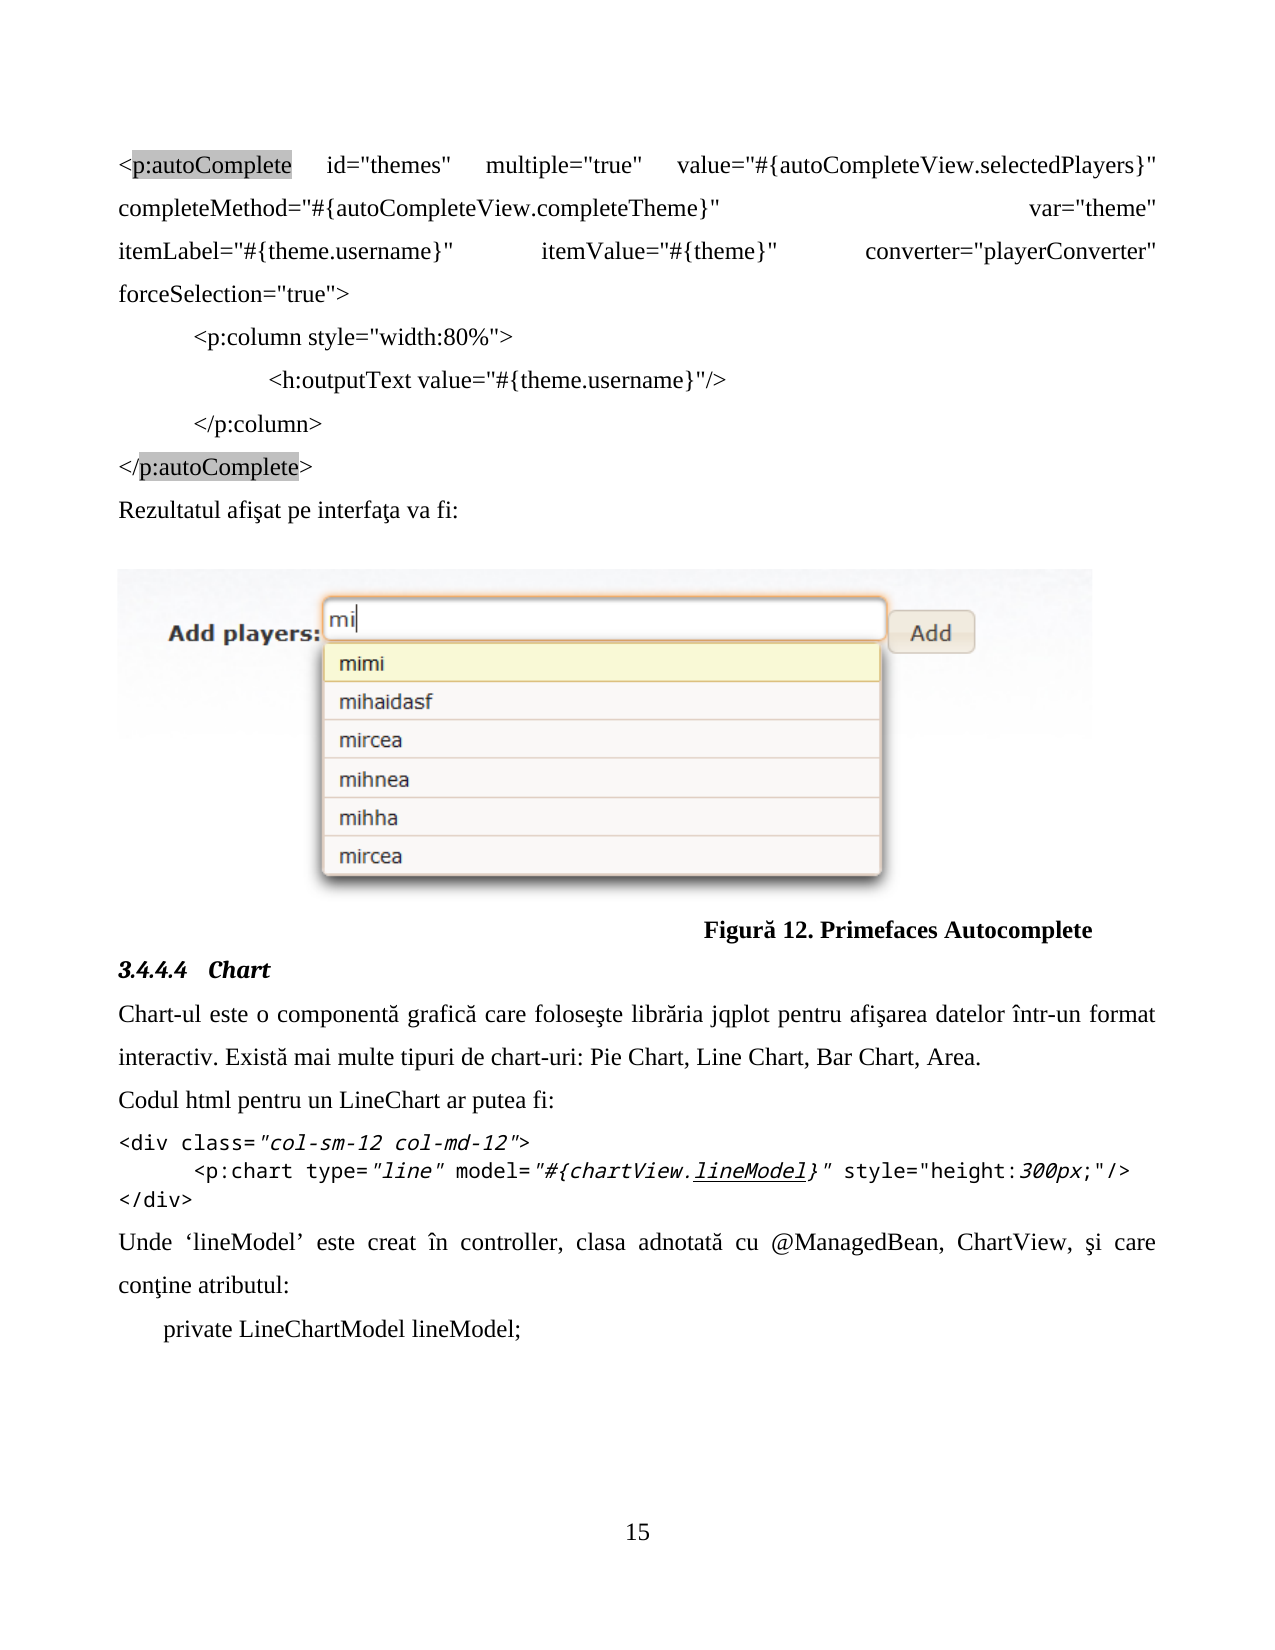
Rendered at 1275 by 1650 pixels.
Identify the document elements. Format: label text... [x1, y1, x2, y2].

text <p:autoComplete id="themes" multiple="true" value="#{autoCompleteView.selectedPlayers}" completeMethod="#{autoCompleteView.completeTheme}" var="theme" itemLabel="#{theme.username}" itemValue="#{theme}" converter="playerConverter" forceSelection="true"> [118, 150, 1157, 308]
text <p:column style="width:80%"> [118, 322, 1157, 351]
text private LineChartModel lineModel; [118, 1314, 1157, 1342]
text </p:column> [118, 409, 1157, 437]
text <div class="col-sm-12 col-md-12"> [118, 1128, 1157, 1156]
text Rezultatul afişat pe interfaţa va fi: [118, 495, 1157, 524]
text </div> [118, 1185, 1157, 1213]
text Chart-ul este o componentă grafică care foloseşte librăria jqplot pentru afişarea datelor într-un format interactiv. Există mai multe tipuri de chart-uri: Pie Chart, Line Chart, Bar Chart, Area. [118, 999, 1157, 1071]
text </p:autoComplete> [299, 452, 1157, 481]
text Unde ‘lineModel’ este creat în controller, clasa adnotată cu @ManagedBean, ChartView, şi care conţine atributul: [118, 1227, 1157, 1299]
picture [117, 569, 1093, 906]
text <h:outputText value="#{theme.username}"/> [118, 366, 1157, 394]
text <p:chart type="line" model="#{chartView.lineModel}" style="height:300px;"/> [118, 1156, 1157, 1185]
text Codul html pentru un LineChart ar putea fi: [118, 1085, 1157, 1114]
